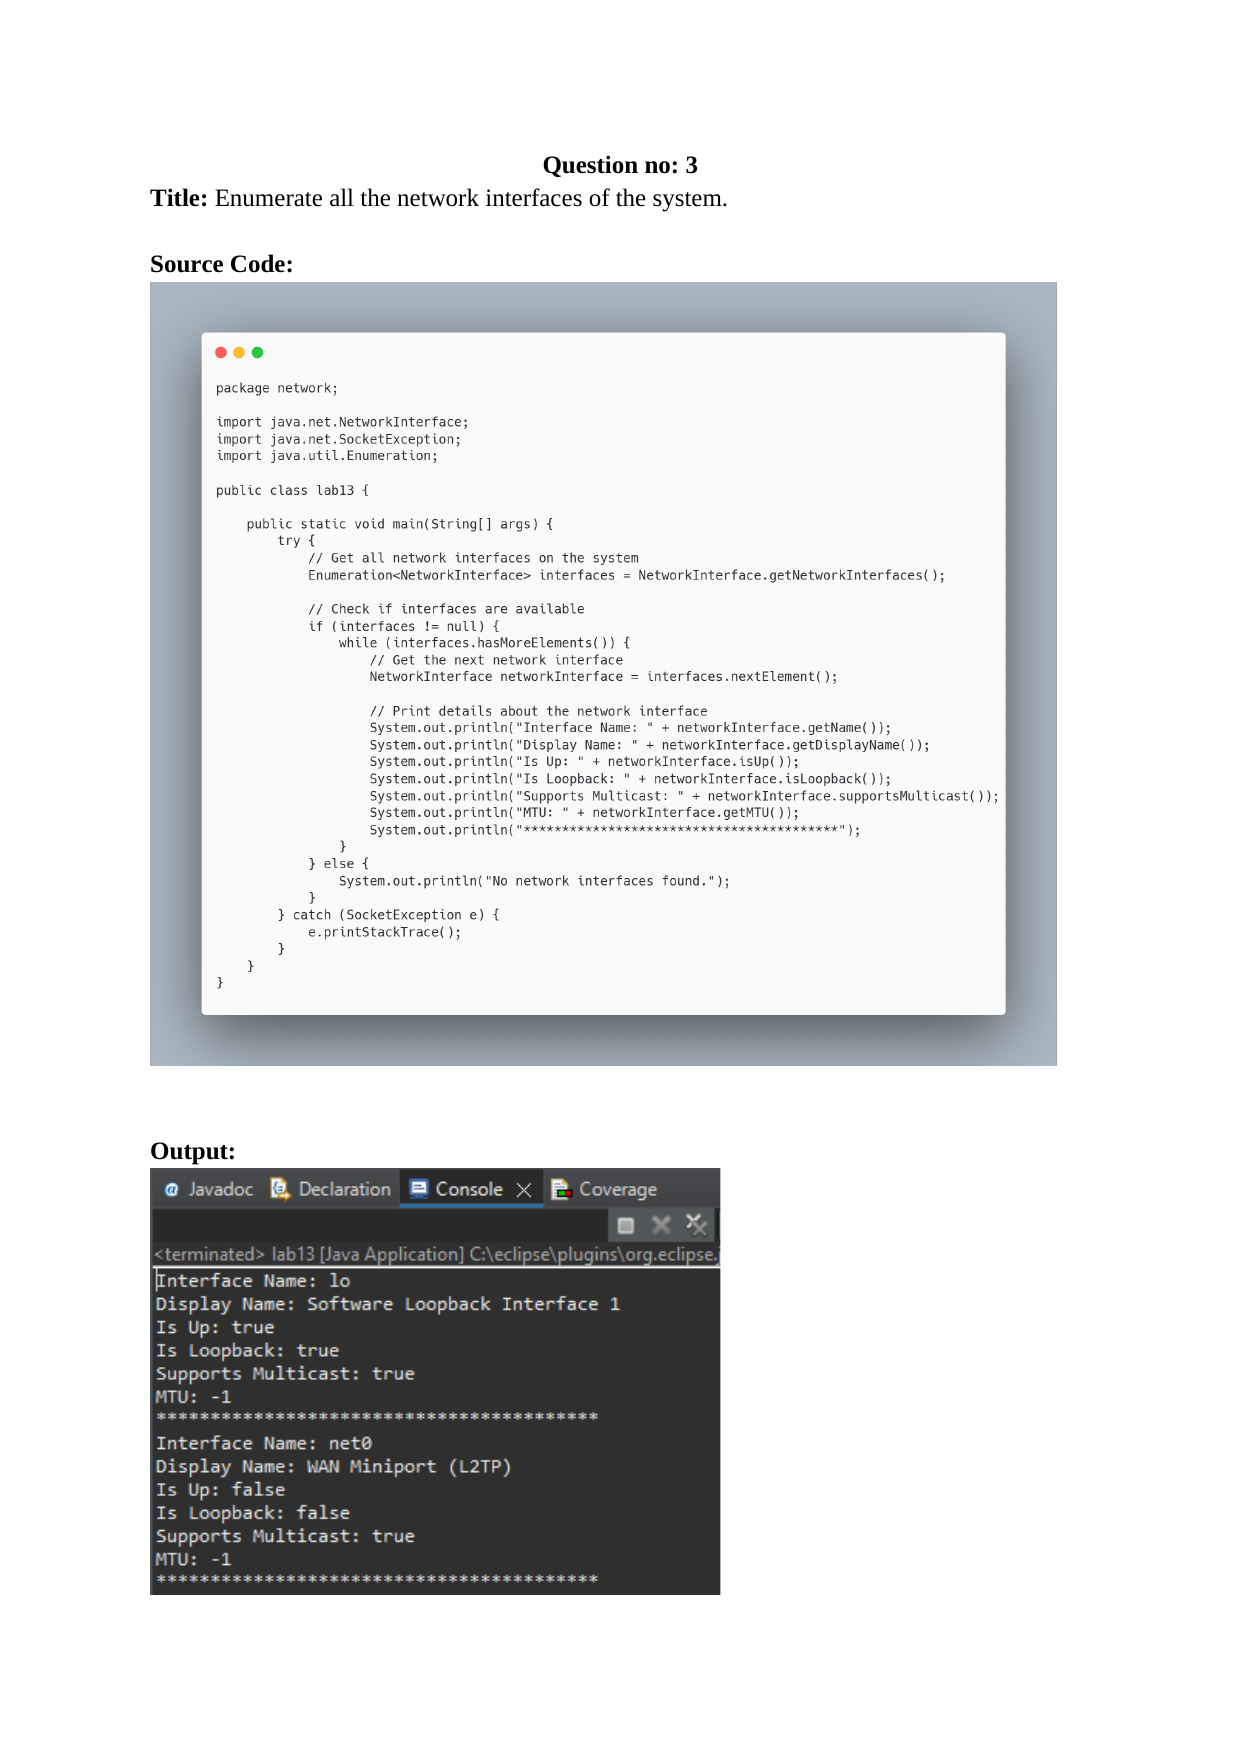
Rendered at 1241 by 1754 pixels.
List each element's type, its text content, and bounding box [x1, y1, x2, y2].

text Source Code: [150, 249, 1090, 278]
picture [150, 282, 1057, 1066]
text Title: Enumerate all the network interfaces of the system. [150, 183, 1090, 212]
text Output: [150, 1136, 1090, 1164]
picture [150, 1168, 721, 1595]
text Question no: 3 [150, 150, 1090, 179]
